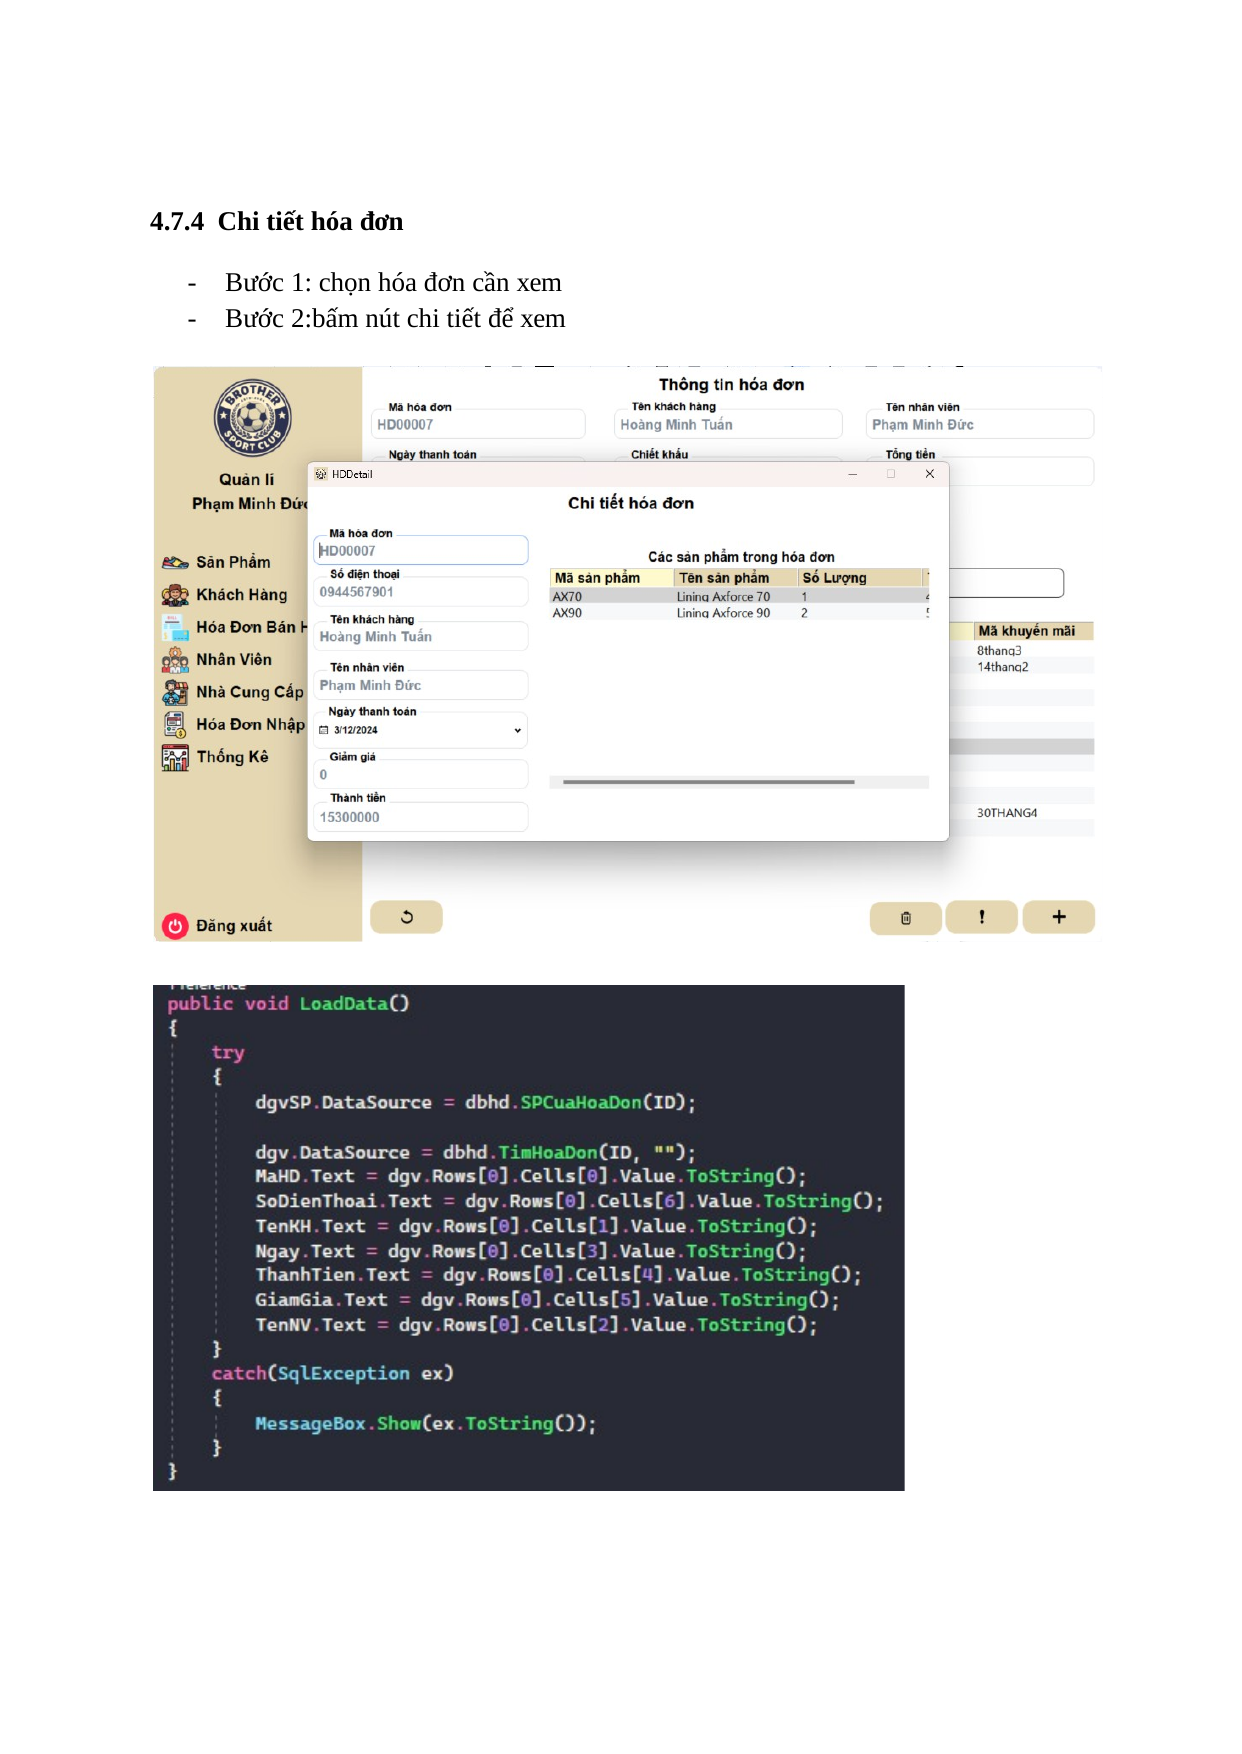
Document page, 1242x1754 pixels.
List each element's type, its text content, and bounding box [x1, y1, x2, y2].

list Bước 2:bấm nút chi tiết để xem [187, 302, 1229, 333]
picture [153, 985, 905, 1491]
subtitle Chi tiết hóa đơn [150, 205, 1229, 236]
list Bước 1: chọn hóa đơn cần xem [187, 266, 1229, 297]
picture [153, 366, 1103, 942]
